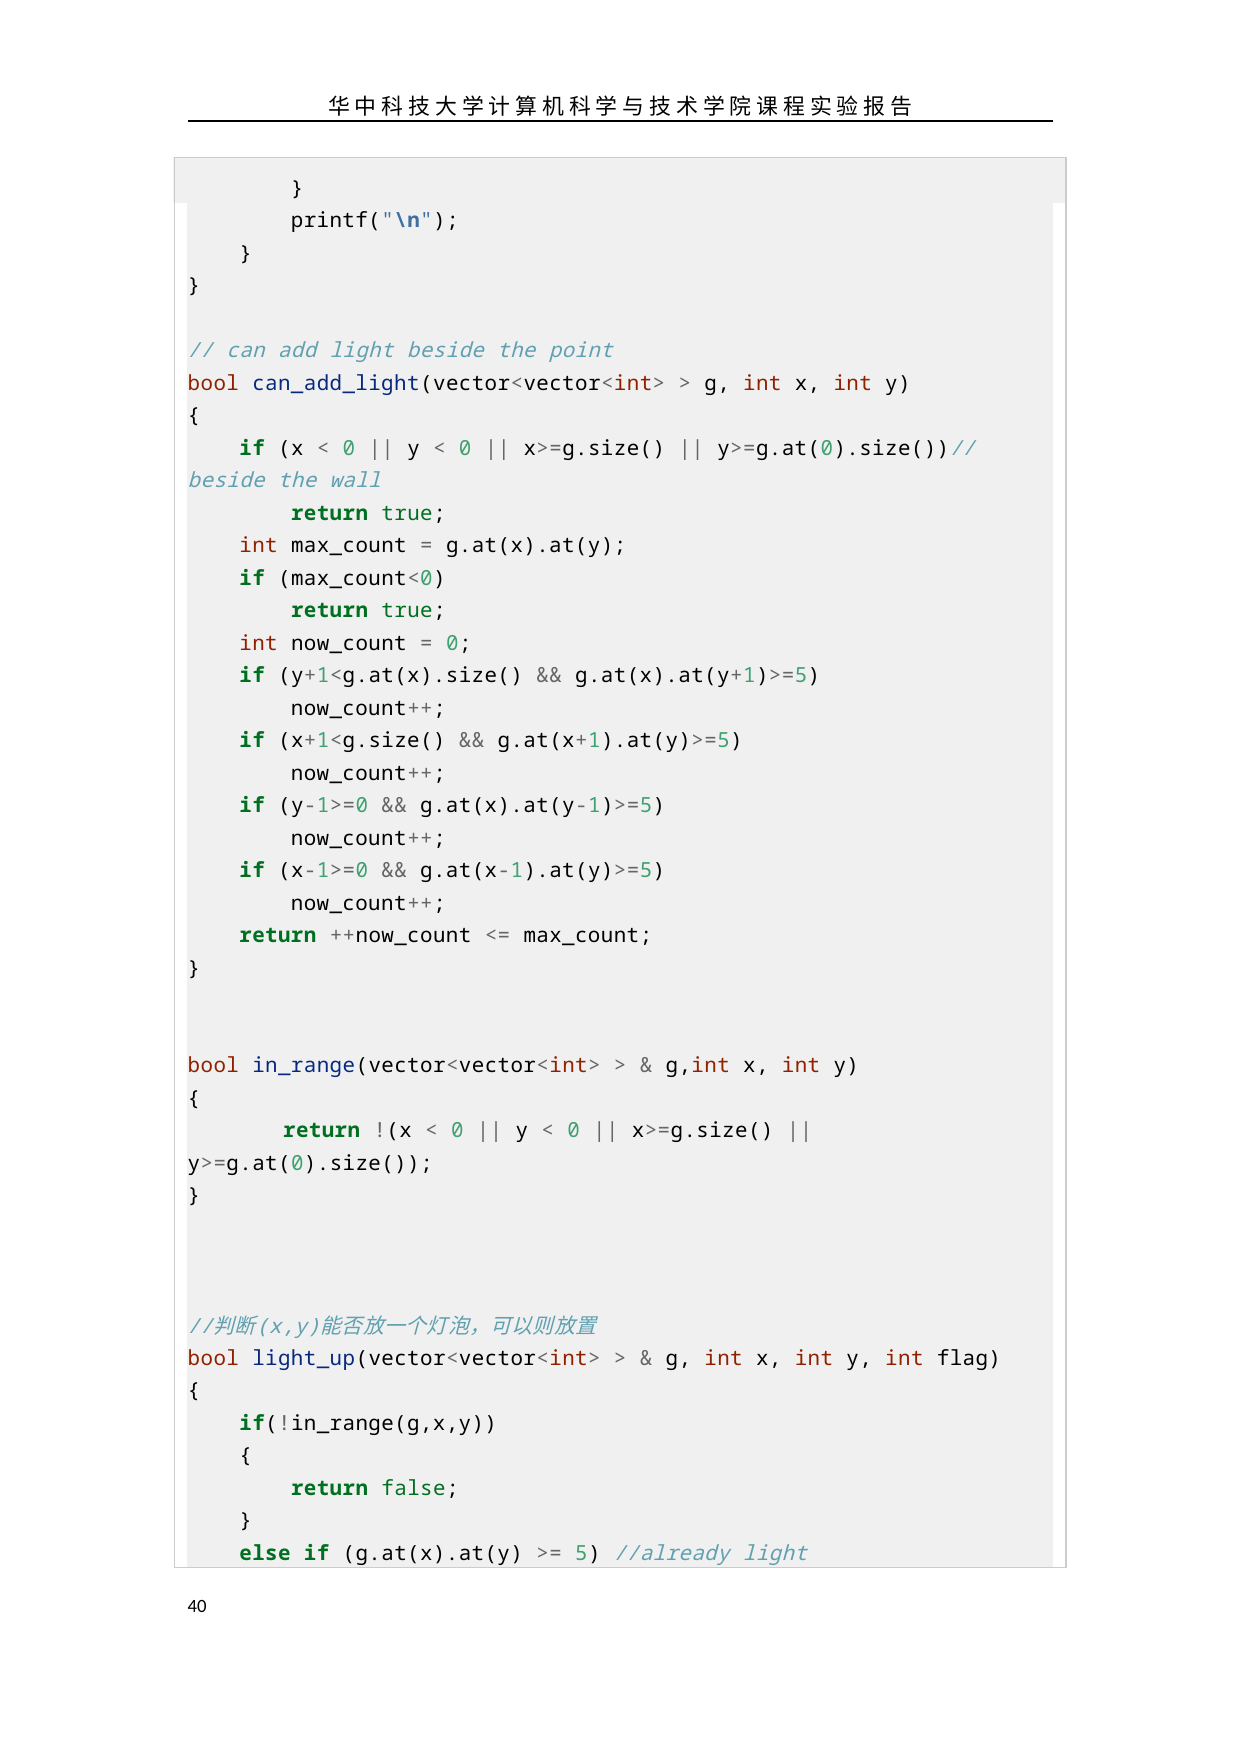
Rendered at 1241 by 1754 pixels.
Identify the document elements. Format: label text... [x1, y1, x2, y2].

text now_count++; [187, 821, 1053, 853]
text int max_count = g.at(x).at(y); [187, 528, 1053, 561]
text } [187, 236, 1053, 268]
text if (x < 0 || y < 0 || x>=g.size() || y>=g.at(0).size())// beside the wall [187, 431, 1053, 496]
text now_count++; [187, 886, 1053, 918]
text if (y+1<g.at(x).size() && g.at(x).at(y+1)>=5) [187, 658, 1053, 691]
text bool can_add_light(vector<vector<int> > g, int x, int y) [187, 366, 1053, 398]
text { [187, 1081, 1053, 1113]
text now_count++; [187, 756, 1053, 788]
text return true; [187, 593, 1053, 626]
text bool light_up(vector<vector<int> > & g, int x, int y, int flag) [187, 1341, 1053, 1373]
text if (max_count<0) [187, 561, 1053, 593]
text return false; [187, 1471, 1053, 1503]
text if (y-1>=0 && g.at(x).at(y-1)>=5) [187, 788, 1053, 821]
text } [187, 268, 1053, 301]
text int now_count = 0; [187, 626, 1053, 658]
text else if (g.at(x).at(y) >= 5) //already light [187, 1536, 1053, 1567]
text } [187, 951, 1053, 983]
text bool in_range(vector<vector<int> > & g,int x, int y) [187, 1048, 1053, 1081]
text } [187, 1503, 1053, 1536]
text //判断(x,y)能否放一个灯泡，可以则放置 [187, 1308, 1053, 1341]
text return true; [187, 496, 1053, 528]
text { [187, 398, 1053, 431]
text { [187, 1438, 1053, 1471]
text printf("\n"); [187, 203, 1053, 236]
text if(!in_range(g,x,y)) [187, 1406, 1053, 1438]
text return !(x < 0 || y < 0 || x>=g.size() || y>=g.at(0).size()); [187, 1113, 1053, 1178]
text if (x-1>=0 && g.at(x-1).at(y)>=5) [187, 853, 1053, 886]
text return ++now_count <= max_count; [187, 918, 1053, 951]
text // can add light beside the point [187, 333, 1053, 366]
text { [187, 1373, 1053, 1406]
text if (x+1<g.size() && g.at(x+1).at(y)>=5) [187, 723, 1053, 756]
text } [187, 1178, 1053, 1211]
text now_count++; [187, 691, 1053, 723]
text } [175, 158, 1065, 203]
